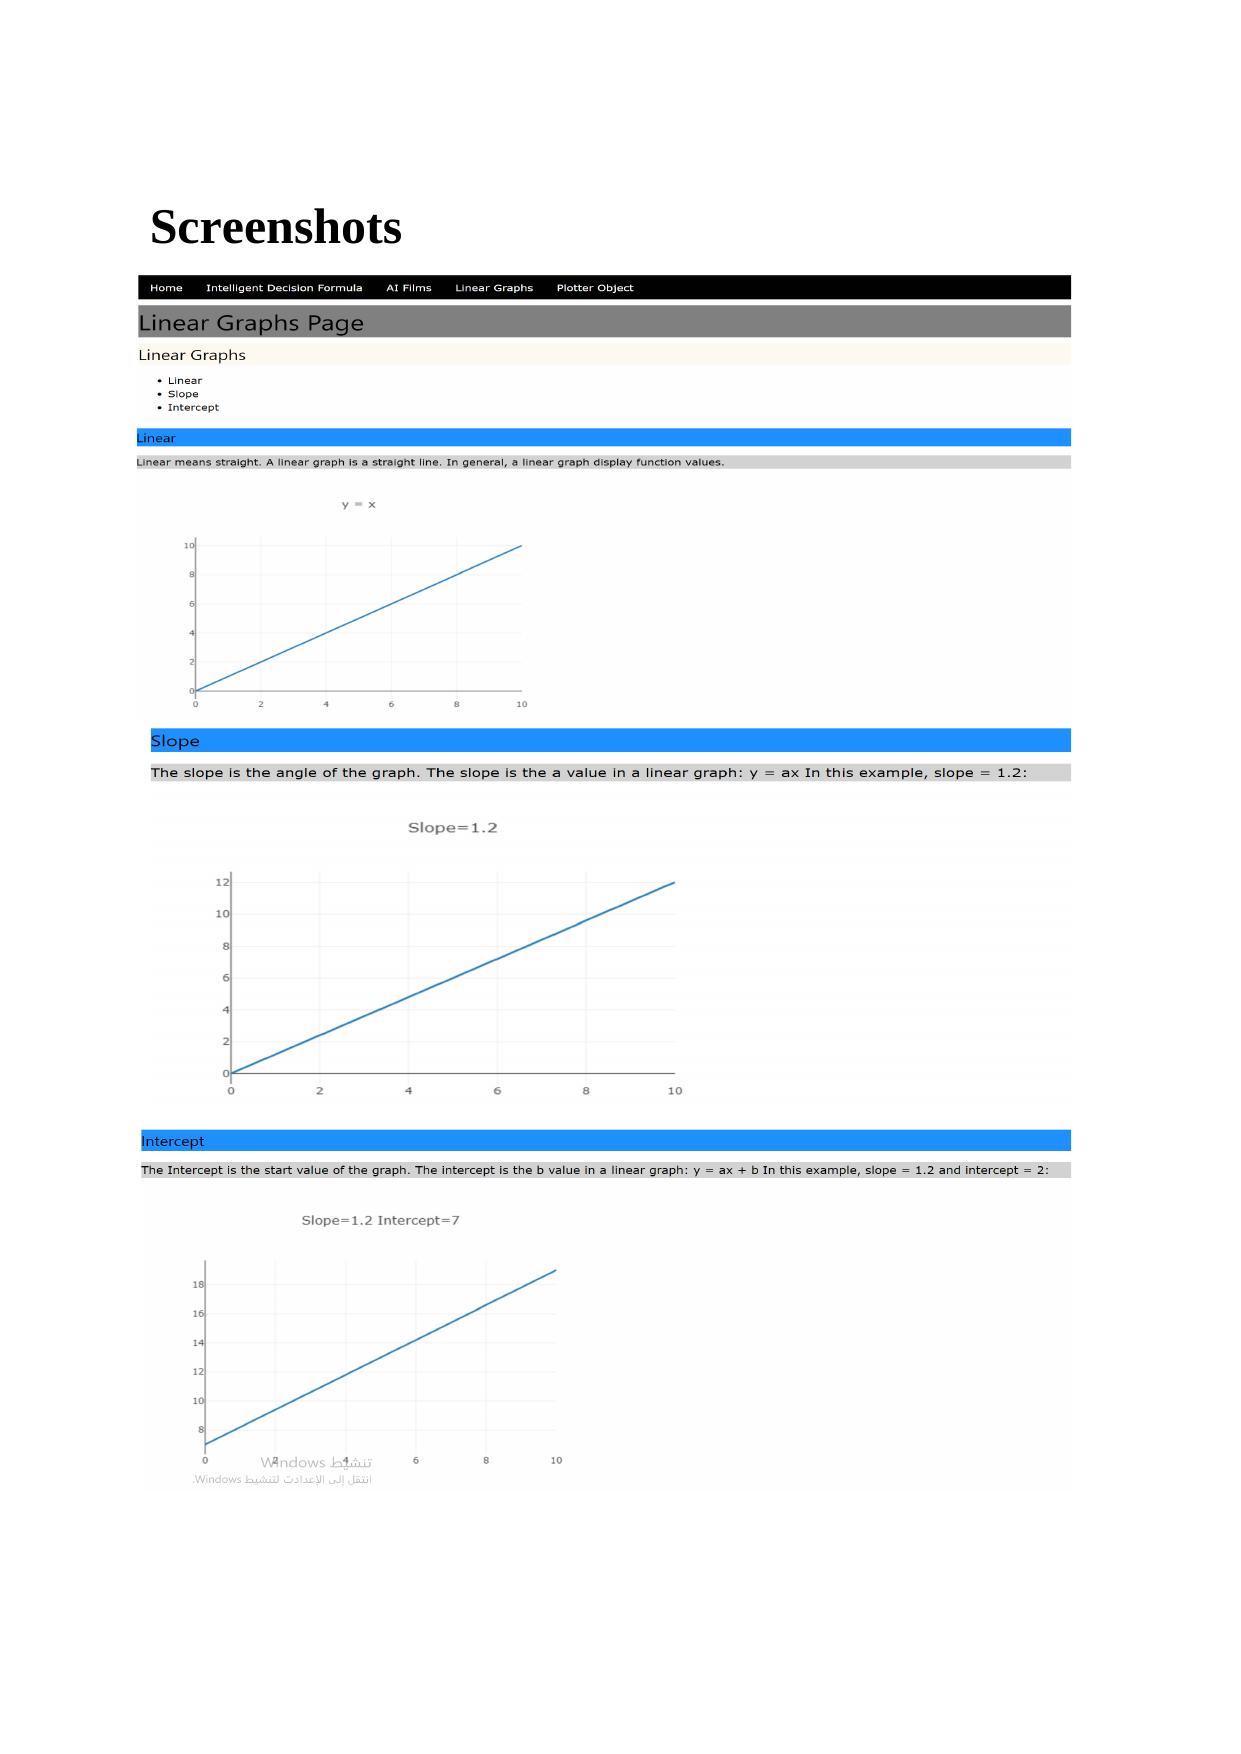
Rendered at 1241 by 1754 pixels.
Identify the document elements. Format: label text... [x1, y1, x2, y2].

text Screenshots [150, 197, 1090, 254]
